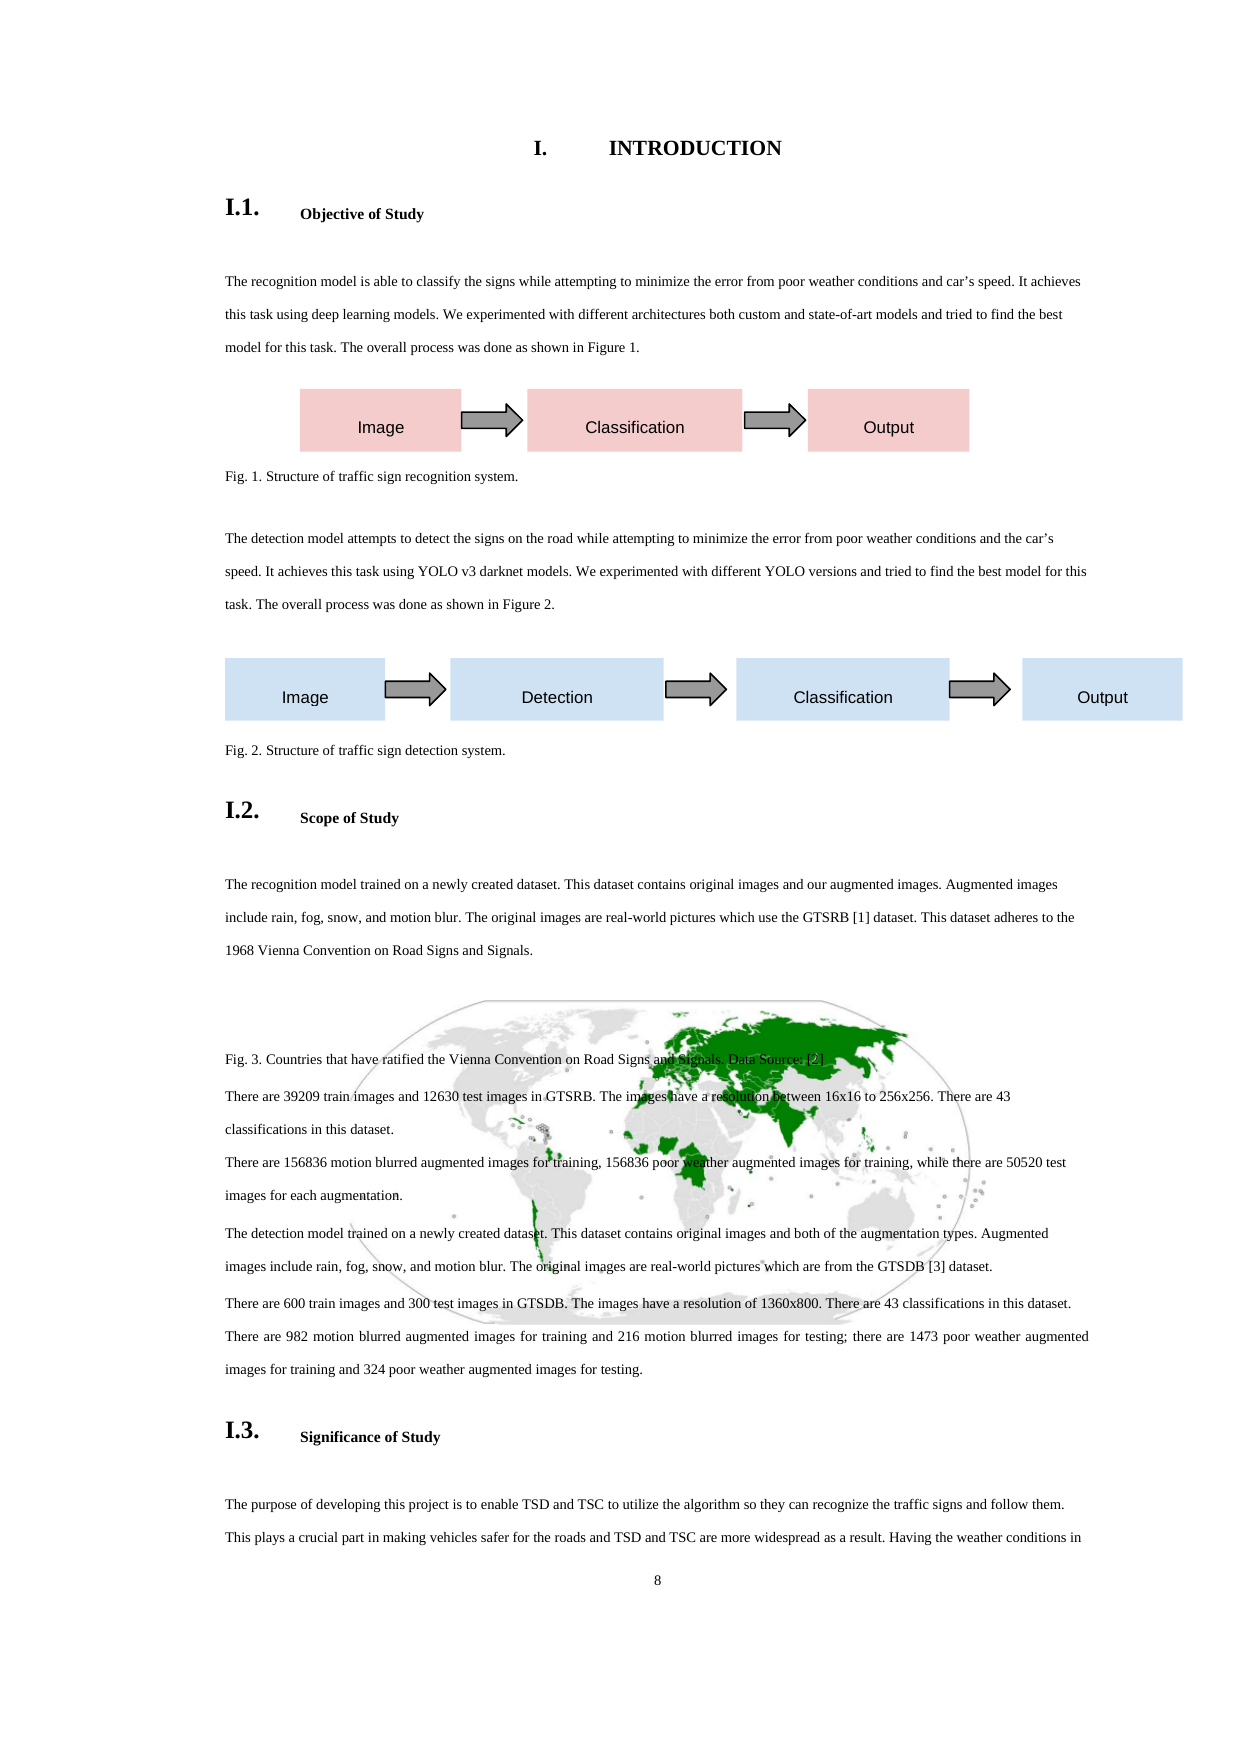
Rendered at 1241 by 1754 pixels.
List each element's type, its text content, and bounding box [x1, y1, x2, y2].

subtitle Introduction [225, 117, 1090, 160]
text The recognition model is able to classify the signs while attempting to minimize the error from poor weather conditions and car’s speed. It achieves this task using deep learning models. We experimented with different architectures both custom and state-of-art models and tried to find the best model for this task. The overall process was done as shown in Figure 1. [225, 261, 1090, 355]
picture [323, 1068, 992, 1076]
list Scope of Study [225, 795, 1090, 826]
picture [323, 1274, 992, 1283]
list Significance of Study [225, 1415, 1090, 1446]
text The detection model trained on a newly created dataset. This dataset contains original images and both of the augmentation types. Augmented images include rain, fog, snow, and motion blur. The original images are real-world pictures which are from the GTSDB [3] dataset. [225, 1212, 1090, 1274]
list Objective of Study [225, 192, 1090, 223]
text There are 39209 train images and 12630 test images in GTSRB. The images have a resolution between 16x16 to 256x256. There are 43 classifications in this dataset. [225, 1076, 1090, 1138]
text The detection model attempts to detect the signs on the road while attempting to minimize the error from poor weather conditions and the car’s speed. It achieves this task using YOLO v3 darknet models. We experimented with different YOLO versions and tried to find the best model for this task. The overall process was done as shown in Figure 2. [225, 518, 1090, 612]
text Fig. 3. Countries that have ratified the Vienna Convention on Road Signs and Signals. Data Source: [2] [225, 1039, 1090, 1068]
text The recognition model trained on a newly created dataset. This dataset contains original images and our augmented images. Augmented images include rain, fog, snow, and motion blur. The original images are real-world pictures which use the GTSRB [1] dataset. This dataset adheres to the 1968 Vienna Convention on Road Signs and Signals. [225, 864, 1090, 959]
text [225, 1484, 1090, 1545]
text Fig. 1. Structure of traffic sign recognition system. [225, 364, 1090, 485]
text There are 156836 motion blurred augmented images for training, 156836 poor weather augmented images for training, while there are 50520 test images for each augmentation. [225, 1142, 1090, 1204]
text Fig. 2. Structure of traffic sign detection system. [225, 650, 1090, 758]
picture [323, 992, 992, 1039]
text There are 600 train images and 300 test images in GTSDB. The images have a resolution of 1360x800. There are 43 classifications in this dataset. [225, 1283, 1090, 1312]
text There are 982 motion blurred augmented images for training and 216 motion blurred images for testing; there are 1473 poor weather augmented images for training and 324 poor weather augmented images for testing. [225, 1316, 1090, 1378]
picture [323, 1312, 992, 1316]
picture [323, 1138, 992, 1142]
picture [323, 1204, 992, 1212]
